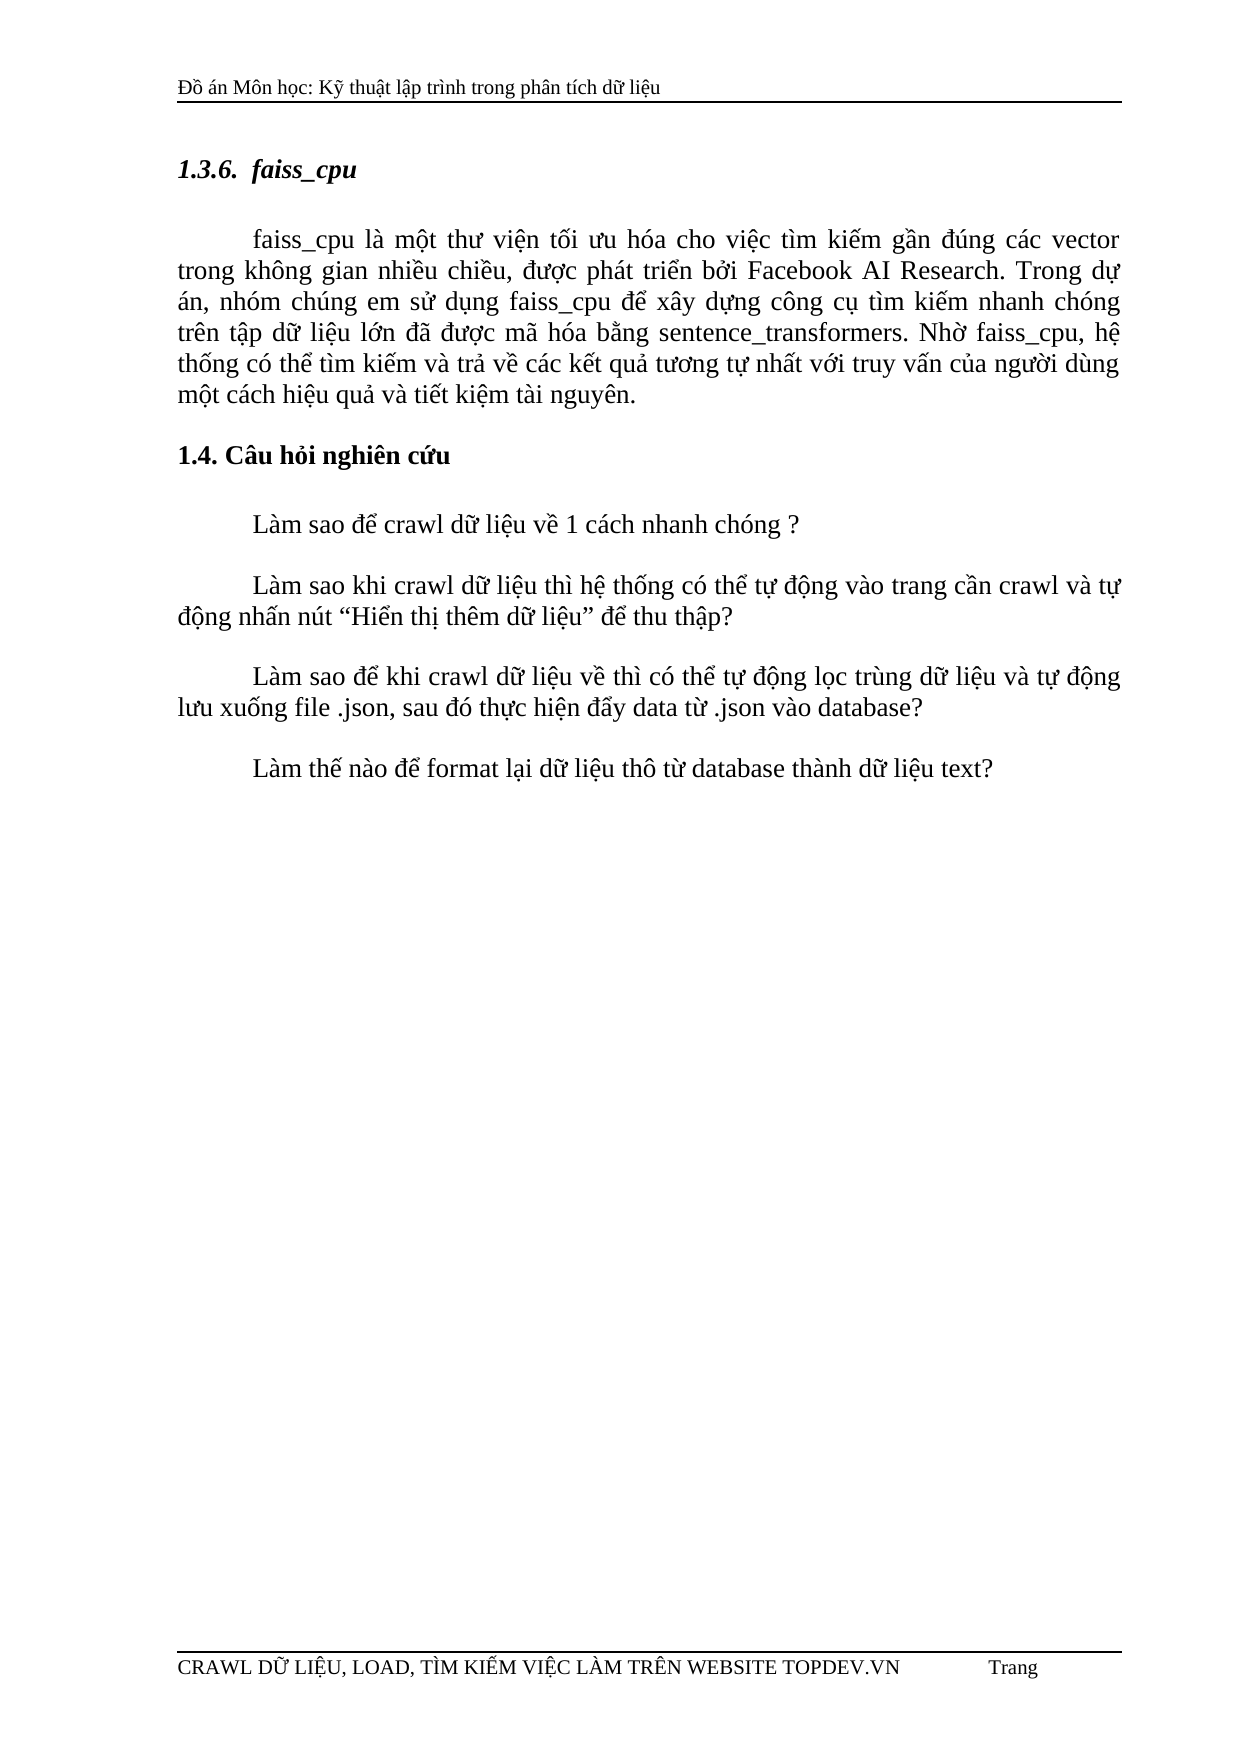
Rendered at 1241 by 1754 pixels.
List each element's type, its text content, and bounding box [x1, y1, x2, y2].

text Câu hỏi nghiên cứu [177, 439, 1122, 470]
text Làm sao để crawl dữ liệu về 1 cách nhanh chóng ? [177, 508, 1122, 539]
text Làm sao khi crawl dữ liệu thì hệ thống có thể tự động vào trang cần crawl và tự động nhấn nút “Hiển thị thêm dữ liệu” để thu thập? [177, 569, 1122, 631]
text faiss_cpu là một thư viện tối ưu hóa cho việc tìm kiếm gần đúng các vector trong không gian nhiều chiều, được phát triển bởi Facebook AI Research. Trong dự án, nhóm chúng em sử dụng faiss_cpu để xây dựng công cụ tìm kiếm nhanh chóng trên tập dữ liệu lớn đã được mã hóa bằng sentence_transformers. Nhờ faiss_cpu, hệ thống có thể tìm kiếm và trả về các kết quả tương tự nhất với truy vấn của người dùng một cách hiệu quả và tiết kiệm tài nguyên. [177, 223, 1122, 410]
text Làm sao để khi crawl dữ liệu về thì có thể tự động lọc trùng dữ liệu và tự động lưu xuống file .json, sau đó thực hiện đẩy data từ .json vào database? [177, 660, 1122, 722]
text faiss_cpu [177, 153, 1122, 184]
text Làm thế nào để format lại dữ liệu thô từ database thành dữ liệu text? [177, 752, 1122, 783]
